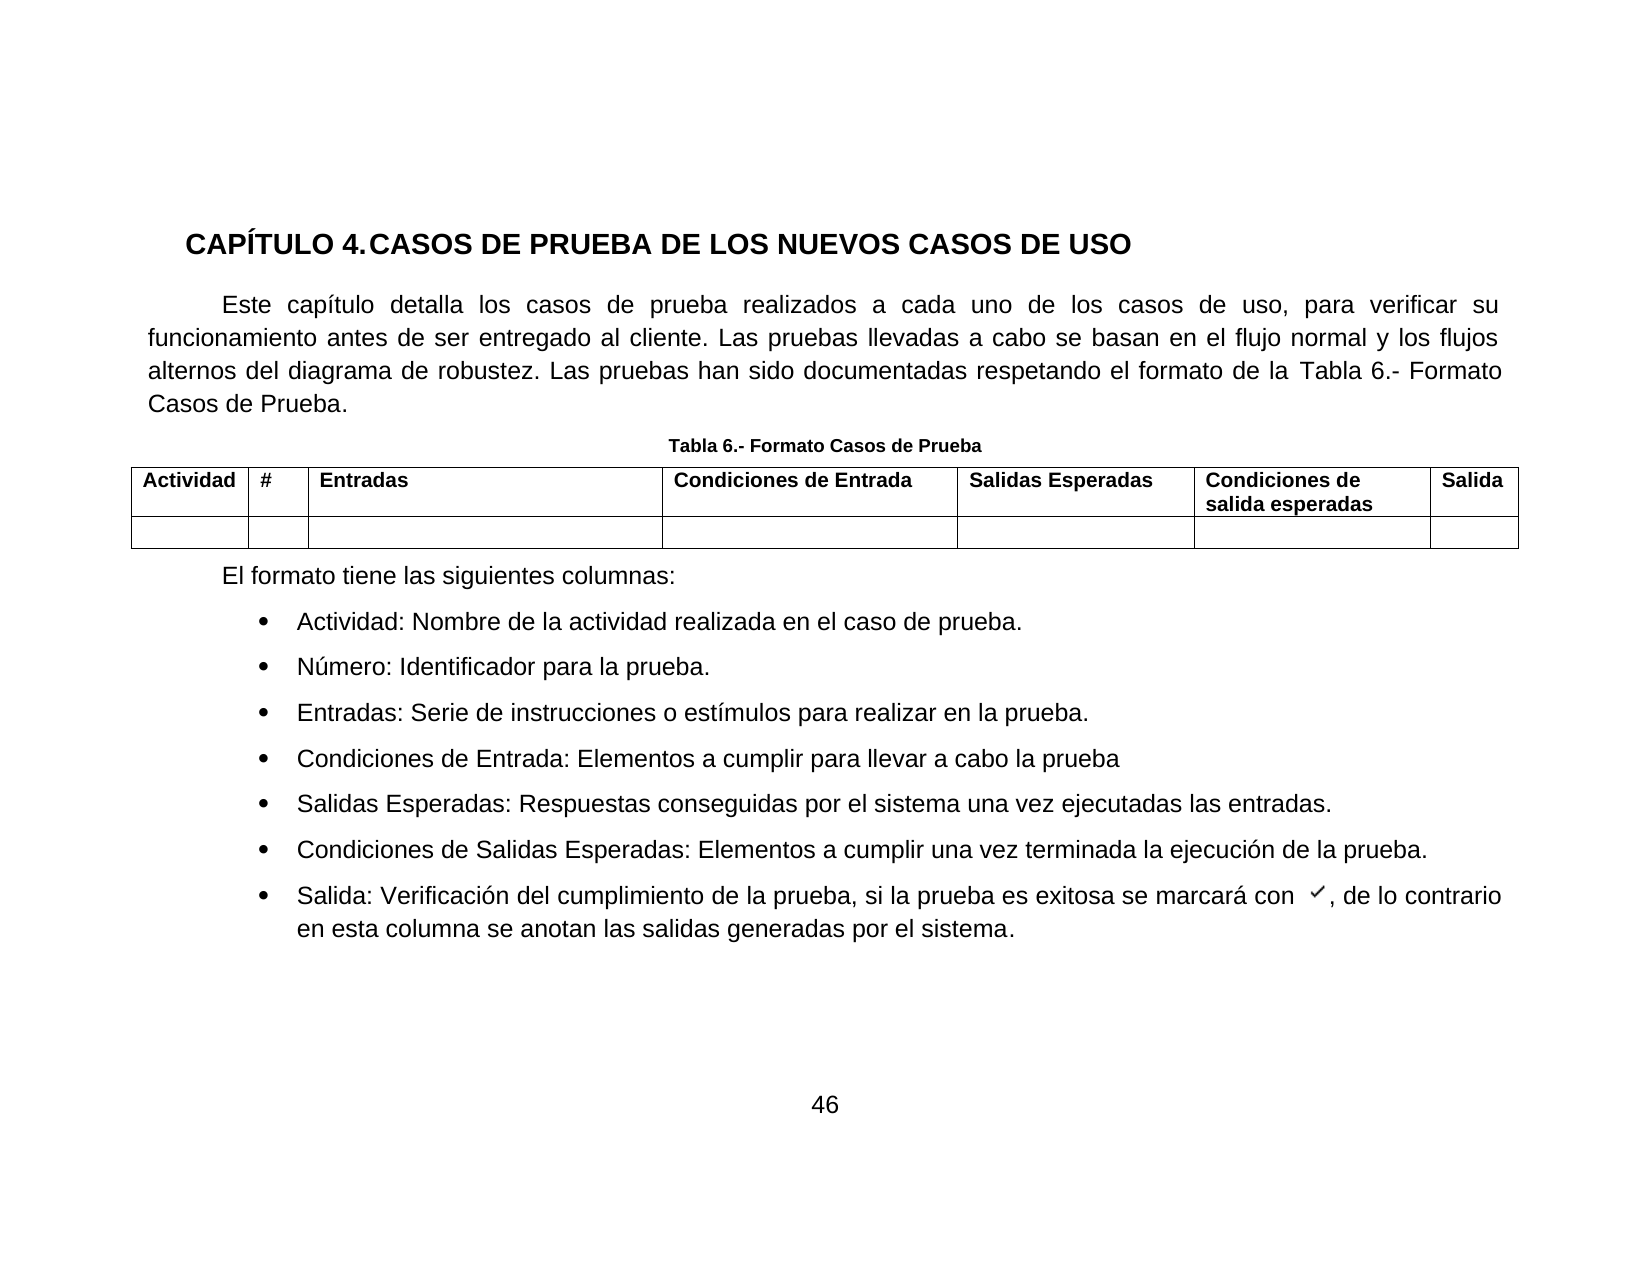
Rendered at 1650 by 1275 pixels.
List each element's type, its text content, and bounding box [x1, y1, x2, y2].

list Actividad: Nombre de la actividad realizada en el caso de prueba. [259, 607, 1502, 636]
table_cell [309, 517, 662, 548]
list Número: Identificador para la prueba. [259, 652, 1502, 681]
list Entradas: Serie de instrucciones o estímulos para realizar en la prueba. [259, 698, 1502, 727]
table_cell [1195, 517, 1430, 548]
text Tabla 6.- Formato Casos de Prueba [148, 434, 1502, 456]
table_cell [1431, 517, 1518, 548]
table_header Actividad [132, 468, 248, 516]
subtitle Casos de prueba de los nuevos casos de uso [185, 227, 1502, 261]
table_cell [663, 517, 957, 548]
table_header # [249, 468, 308, 516]
table_header Entradas [309, 468, 662, 516]
table_header Salidas Esperadas [958, 468, 1194, 516]
table_cell [249, 517, 308, 548]
table_header Condiciones de salida esperadas [1195, 468, 1430, 516]
table_header Salida [1431, 468, 1518, 516]
text Este capítulo detalla los casos de prueba realizados a cada uno de los casos de uso, para verificar su funcionamiento antes de ser entregado al cliente. Las pruebas llevadas a cabo se basan en el flujo normal y los flujos alternos del diagrama de robustez. Las pruebas han sido documentadas respetando el formato de la Tabla 6.- Formato Casos de Prueba. [148, 290, 1502, 418]
list Salida: Verificación del cumplimiento de la prueba, si la prueba es exitosa se marcará con , de lo contrario en esta columna se anotan las salidas generadas por el sistema. [259, 880, 1502, 943]
table_header Condiciones de Entrada [663, 468, 957, 516]
picture [1304, 880, 1329, 905]
table_cell [132, 517, 248, 548]
list Salidas Esperadas: Respuestas conseguidas por el sistema una vez ejecutadas las entradas. [259, 789, 1502, 818]
list Condiciones de Entrada: Elementos a cumplir para llevar a cabo la prueba [259, 743, 1502, 772]
table_cell [958, 517, 1194, 548]
text El formato tiene las siguientes columnas: [148, 561, 1502, 590]
list Condiciones de Salidas Esperadas: Elementos a cumplir una vez terminada la ejecución de la prueba. [259, 835, 1502, 864]
